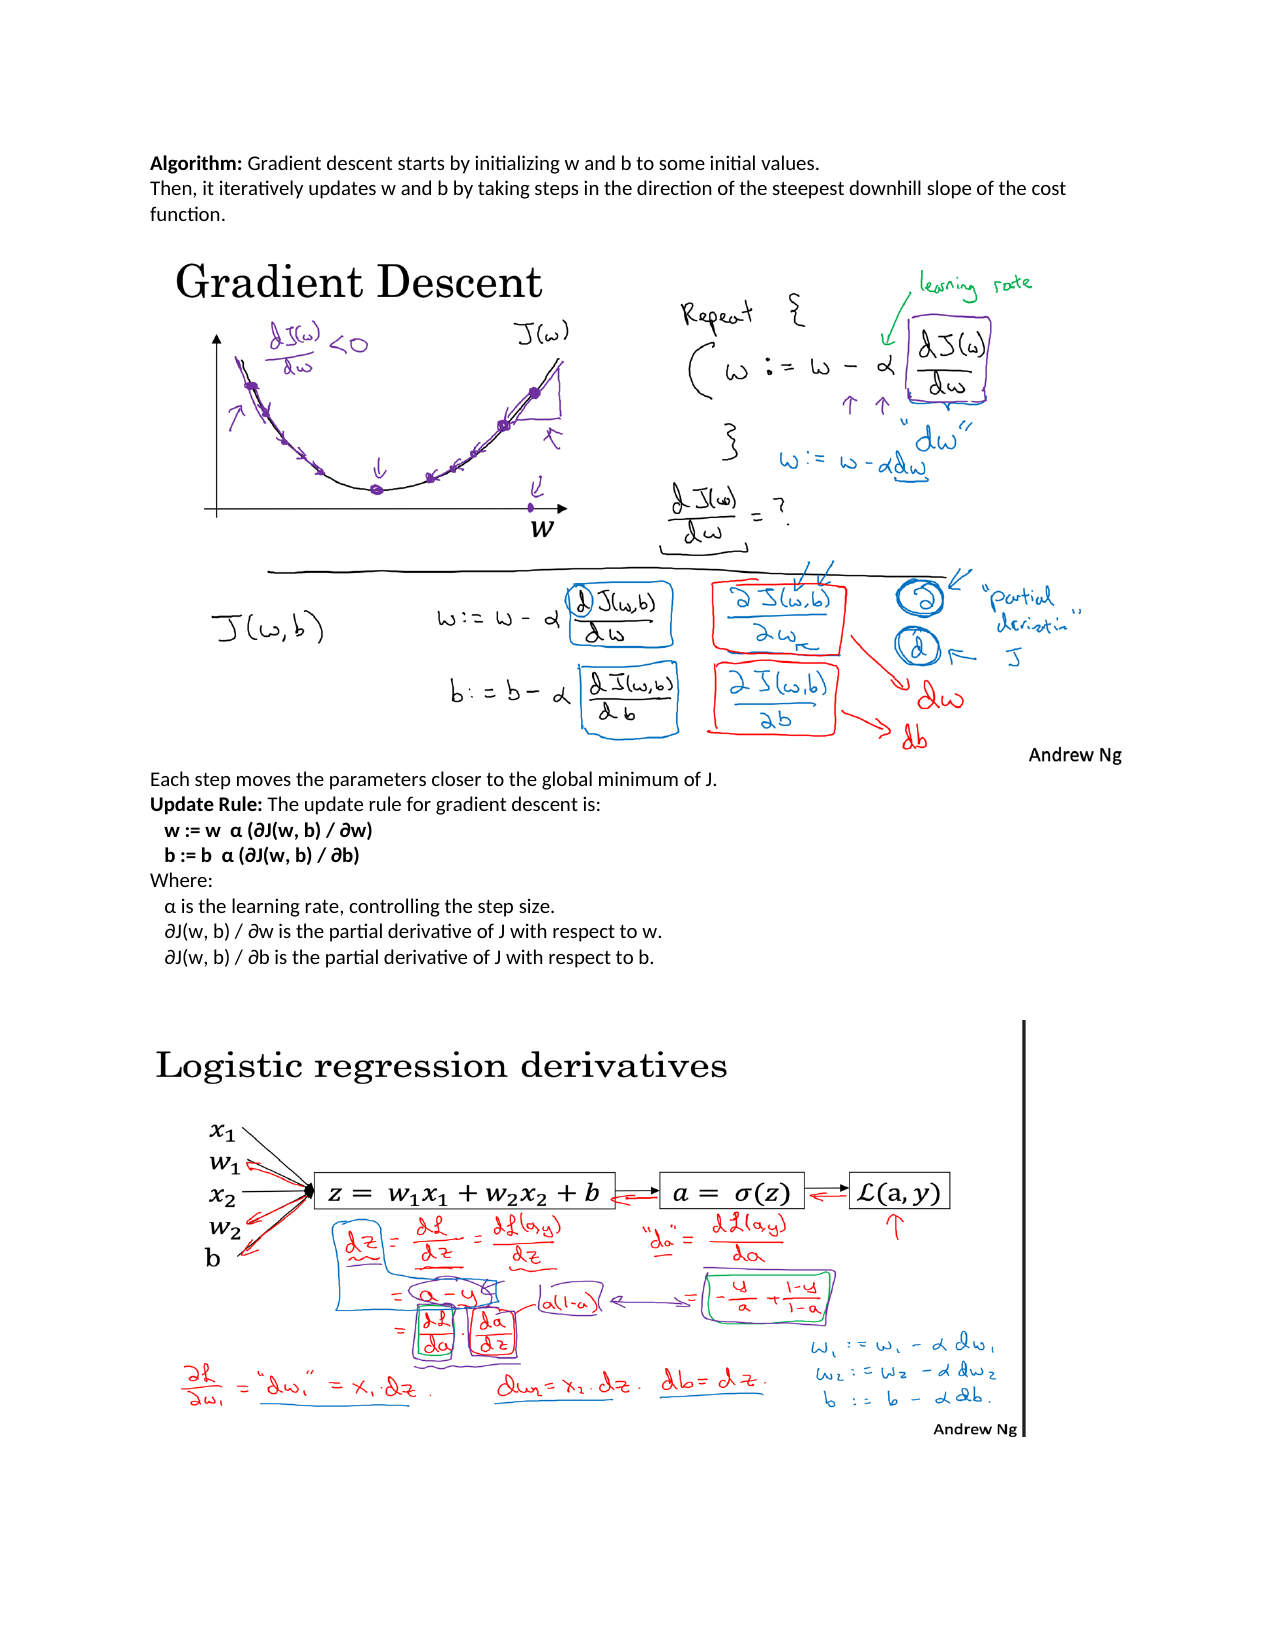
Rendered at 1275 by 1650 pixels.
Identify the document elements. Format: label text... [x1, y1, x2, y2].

text Algorithm: Gradient descent starts by initializing w and b to some initial values. Then, it iteratively updates w and b by taking steps in the direction of the steepest downhill slope of the cost function. [150, 150, 1125, 226]
text Each step moves the parameters closer to the global minimum of J. [150, 766, 1125, 791]
picture [150, 1020, 1026, 1437]
picture [150, 226, 1125, 766]
text Update Rule: The update rule for gradient descent is: w := w α (∂J(w, b) / ∂w) b := b α (∂J(w, b) / ∂b) Where: α is the learning rate, controlling the step size. ∂J(w, b) / ∂w is the partial derivative of J with respect to w. ∂J(w, b) / ∂b is the partial derivative of J with respect to b. [150, 791, 1125, 969]
